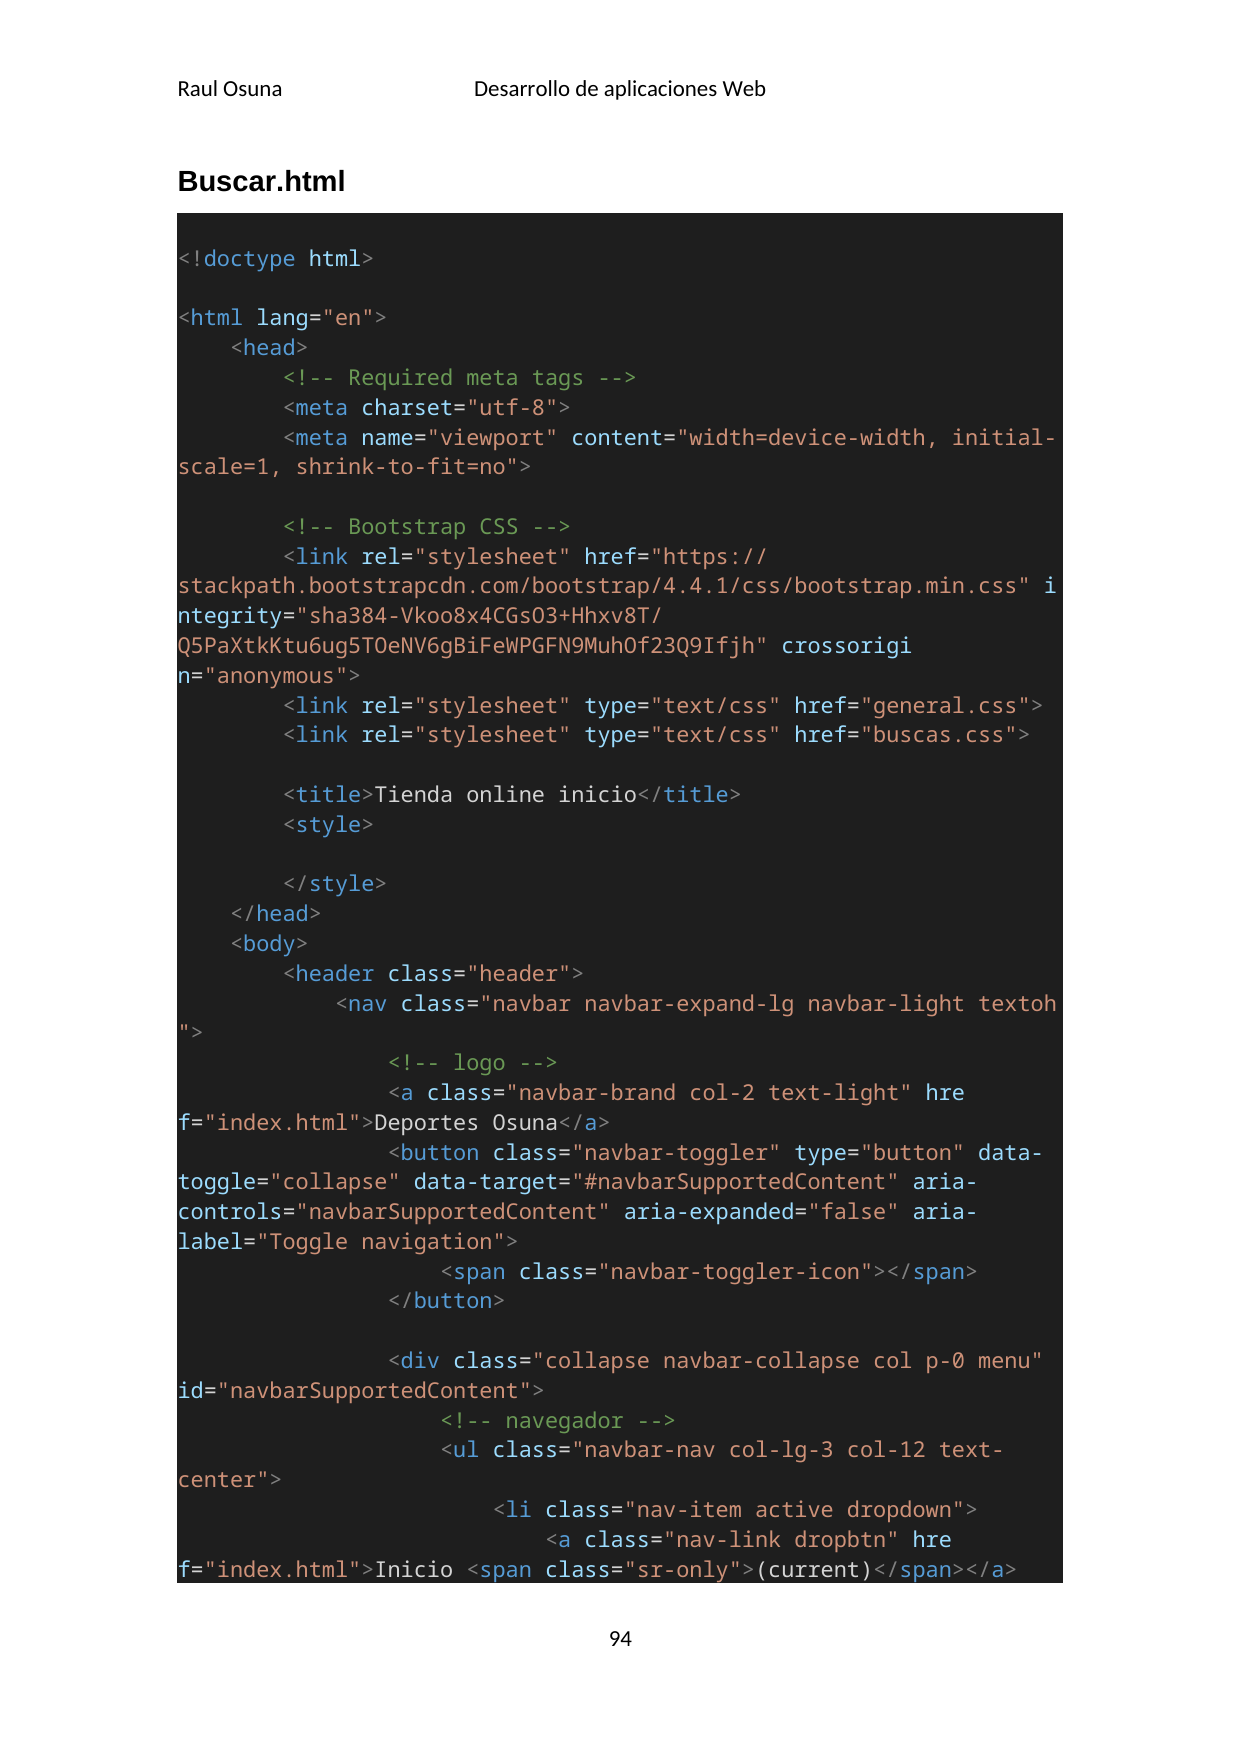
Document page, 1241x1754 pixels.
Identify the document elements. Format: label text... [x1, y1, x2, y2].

text <link rel="stylesheet" type="text/css" href="buscas.css"> [177, 719, 1063, 749]
text <title>Tienda online inicio</title> [177, 779, 1063, 809]
text <meta charset="utf-8"> [177, 392, 1063, 421]
text <a class="navbar-brand col-2 text-light" href="index.html">Deportes Osuna</a> [177, 1077, 1063, 1136]
text <!-- Bootstrap CSS --> [177, 511, 1063, 541]
text <!-- Required meta tags --> [177, 362, 1063, 392]
text <div class="collapse navbar-collapse col p-0 menu" id="navbarSupportedContent"> [177, 1345, 1063, 1404]
text <link rel="stylesheet" type="text/css" href="general.css"> [177, 689, 1063, 719]
text <link rel="stylesheet" href="https://stackpath.bootstrapcdn.com/bootstrap/4.4.1/css/bootstrap.min.css" integrity="sha384-Vkoo8x4CGsO3+Hhxv8T/Q5PaXtkKtu6ug5TOeNV6gBiFeWPGFN9MuhOf23Q9Ifjh" crossorigin="anonymous"> [177, 541, 1063, 689]
text </head> [177, 898, 1063, 928]
text <!-- navegador --> [177, 1404, 1063, 1434]
text <body> [177, 928, 1063, 958]
text <head> [177, 332, 1063, 362]
text <meta name="viewport" content="width=device-width, initial-scale=1, shrink-to-fit=no"> [177, 421, 1063, 481]
text <li class="nav-item active dropdown"> [177, 1494, 1063, 1524]
subtitle Buscar.html [177, 164, 1063, 198]
text <span class="navbar-toggler-icon"></span> [177, 1256, 1063, 1285]
text <button class="navbar-toggler" type="button" data-toggle="collapse" data-target="#navbarSupportedContent" aria-controls="navbarSupportedContent" aria-expanded="false" aria-label="Toggle navigation"> [177, 1136, 1063, 1256]
text <ul class="navbar-nav col-lg-3 col-12 text-center"> [177, 1434, 1063, 1494]
text <!doctype html> [177, 243, 1063, 272]
text </button> [177, 1285, 1063, 1315]
text <a class="nav-link dropbtn" href="index.html">Inicio <span class="sr-only">(current)</span></a> [177, 1524, 1063, 1583]
text <html lang="en"> [177, 302, 1063, 332]
text <header class="header"> [177, 958, 1063, 987]
text <!-- logo --> [177, 1047, 1063, 1077]
text <style> [177, 809, 1063, 838]
text </style> [177, 868, 1063, 898]
text <nav class="navbar navbar-expand-lg navbar-light textoh"> [177, 987, 1063, 1047]
